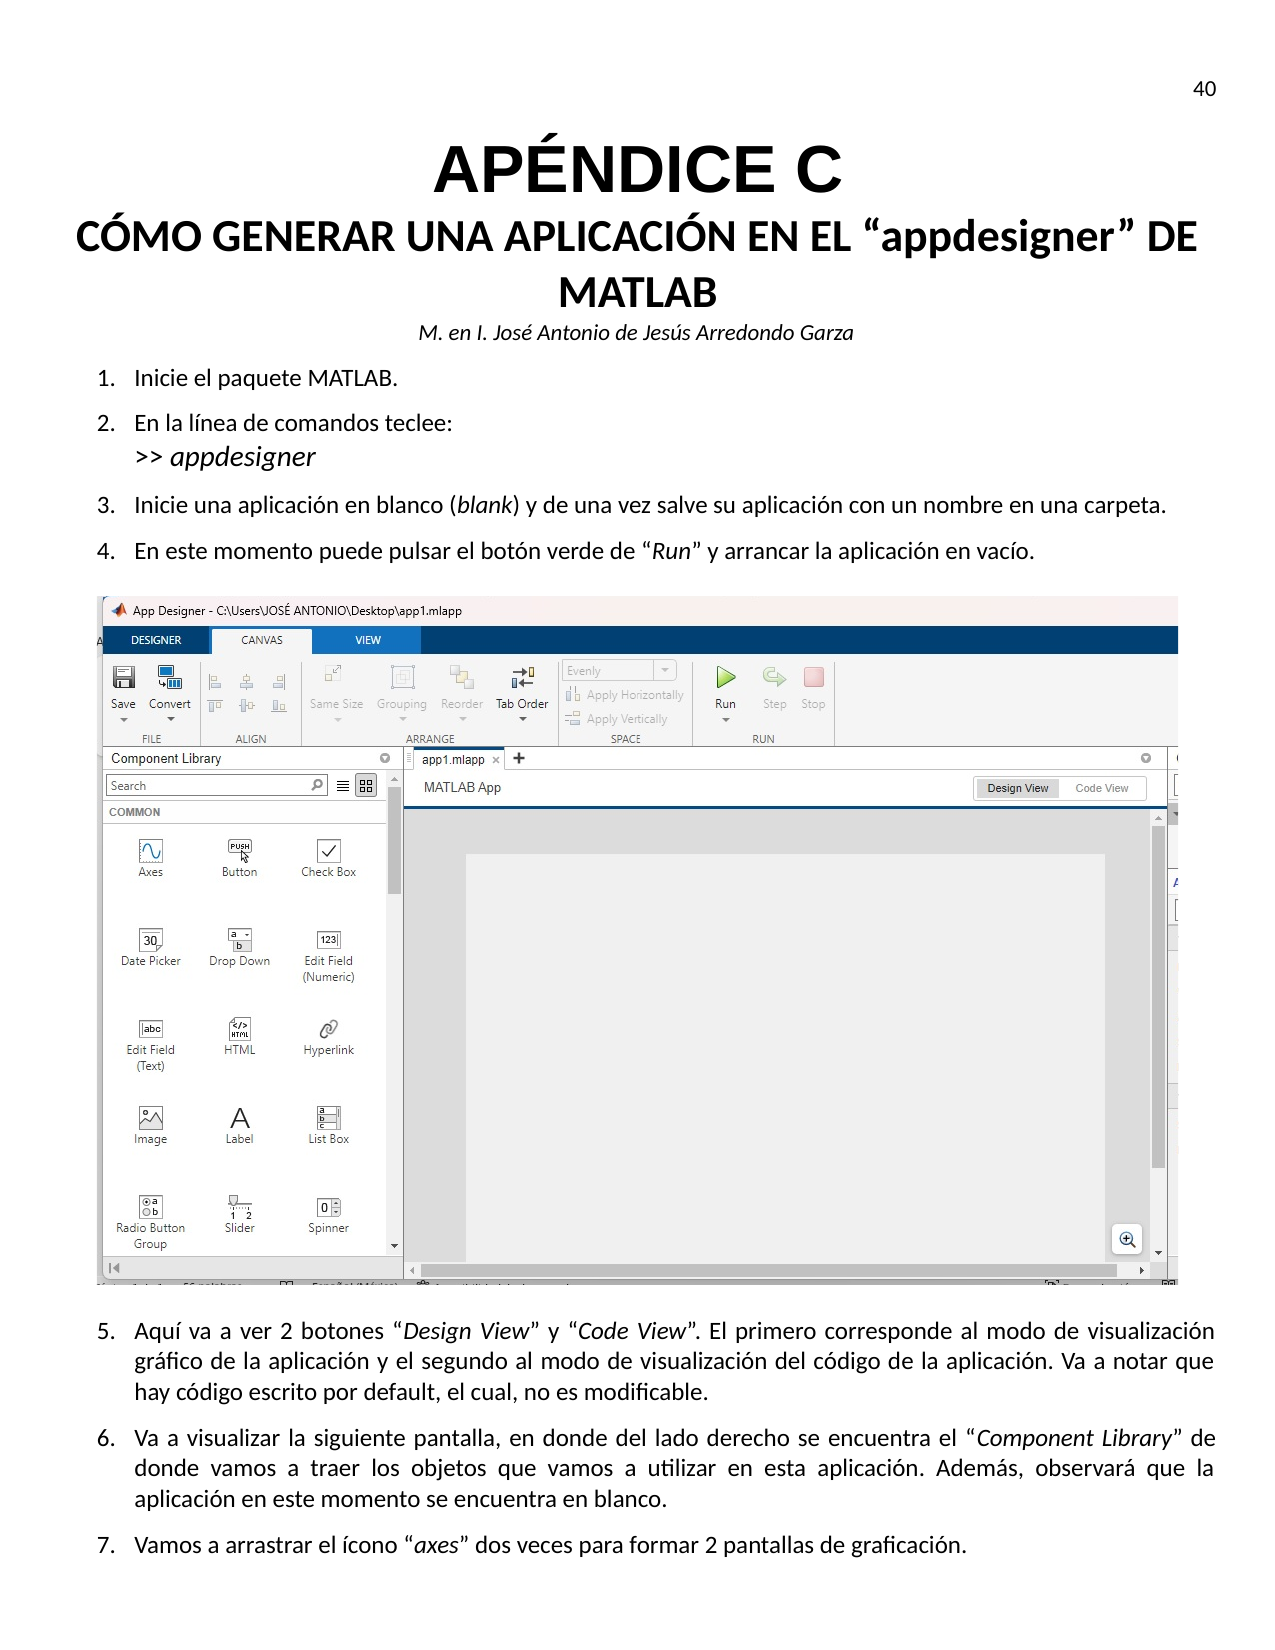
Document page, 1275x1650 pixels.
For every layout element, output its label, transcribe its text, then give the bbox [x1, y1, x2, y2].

list En la línea de comandos teclee: [97, 408, 1216, 438]
text M. en I. José Antonio de Jesús Arredondo Garza [59, 318, 1216, 346]
picture [96, 596, 1179, 1285]
list Aquí va a ver 2 botones “Design View” y “Code View”. El primero corresponde al modo de visualización gráfico de la aplicación y el segundo al modo de visualización del código de la aplicación. Va a notar que hay código escrito por default, el cual, no es modificable. [97, 1315, 1216, 1407]
list Inicie una aplicación en blanco (blank) y de una vez salve su aplicación con un nombre en una carpeta. [97, 489, 1216, 519]
list En este momento puede pulsar el botón verde de “Run” y arrancar la aplicación en vacío. [97, 535, 1216, 565]
text APÉNDICE C [59, 130, 1216, 207]
text CÓMO GENERAR UNA APLICACIÓN EN EL “appdesigner” DE MATLAB [59, 207, 1216, 318]
list Vamos a arrastrar el ícono “axes” dos veces para formar 2 pantallas de graficación. [97, 1529, 1216, 1559]
text >> appdesigner [134, 438, 1216, 474]
list Va a visualizar la siguiente pantalla, en donde del lado derecho se encuentra el “Component Library” de donde vamos a traer los objetos que vamos a utilizar en esta aplicación. Además, observará que la aplicación en este momento se encuentra en blanco. [97, 1422, 1216, 1513]
list Inicie el paquete MATLAB. [97, 362, 1216, 392]
